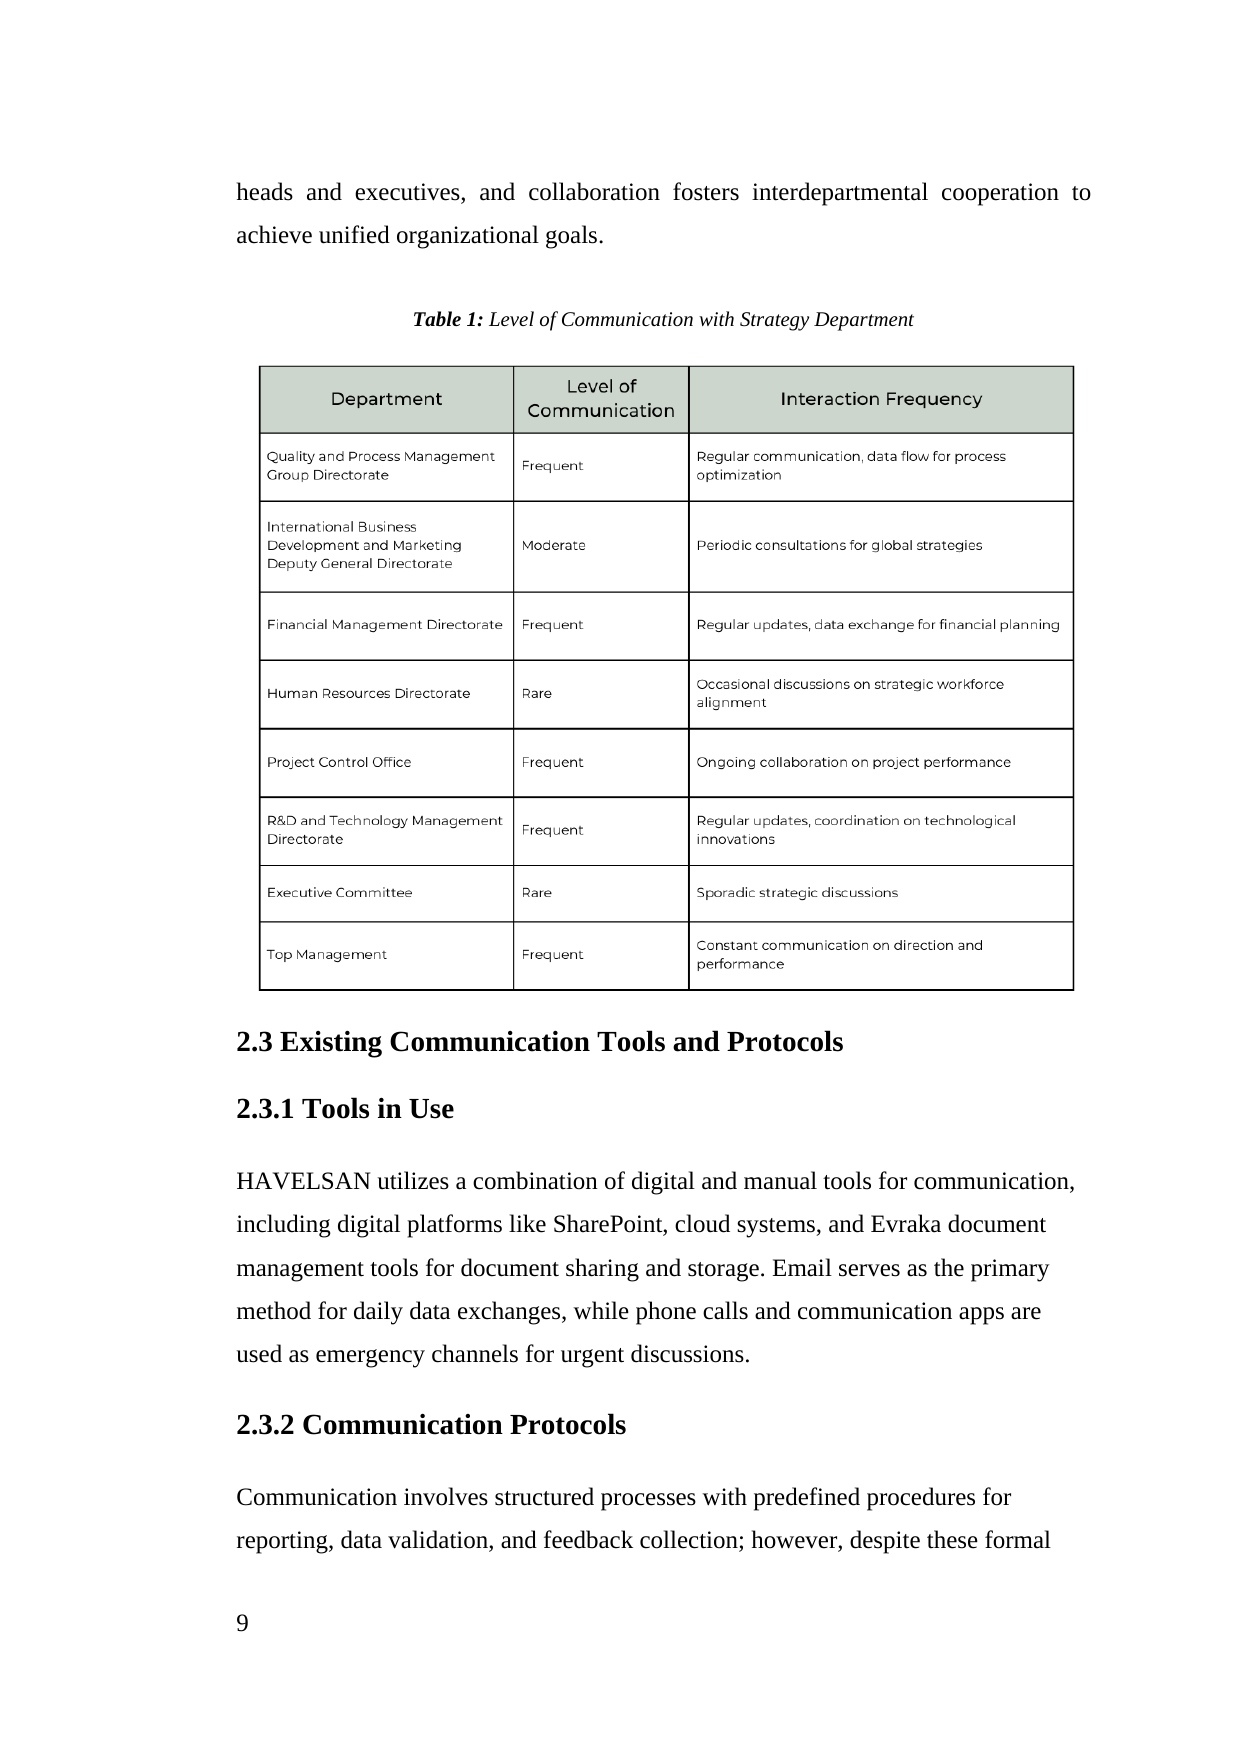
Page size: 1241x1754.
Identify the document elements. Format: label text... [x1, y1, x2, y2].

subtitle 2.3.2 Communication Protocols [236, 1407, 1092, 1441]
text HAVELSAN utilizes a combination of digital and manual tools for communication, including digital platforms like SharePoint, cloud systems, and Evraka document management tools for document sharing and storage. Email serves as the primary method for daily data exchanges, while phone calls and communication apps are used as emergency channels for urgent discussions. [236, 1166, 1092, 1368]
subtitle 2.3.1 Tools in Use [236, 1091, 1092, 1125]
picture [236, 351, 1093, 994]
text Table 1: Level of Communication with Strategy Department [236, 307, 1092, 331]
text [236, 1482, 1092, 1554]
subtitle 2.3 Existing Communication Tools and Protocols [236, 1024, 1092, 1058]
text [236, 177, 1092, 249]
